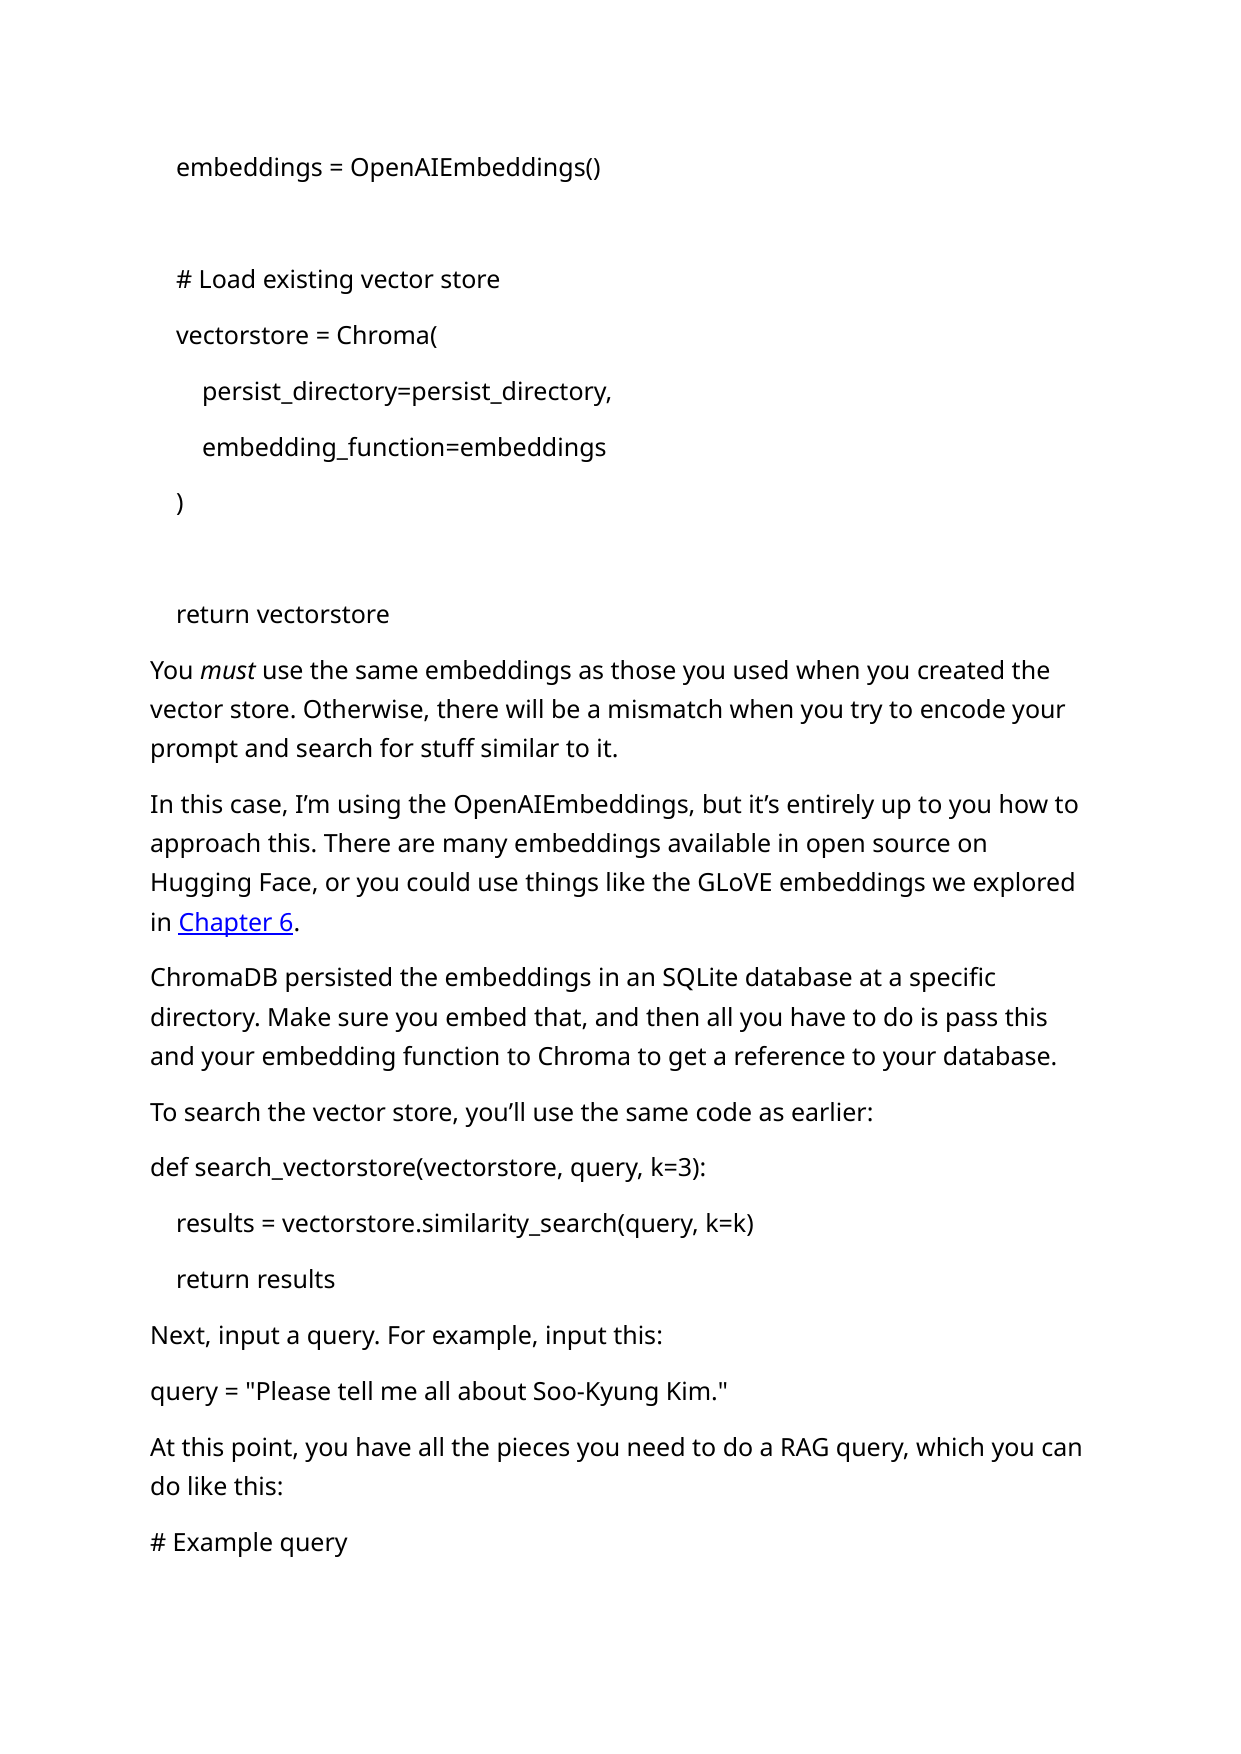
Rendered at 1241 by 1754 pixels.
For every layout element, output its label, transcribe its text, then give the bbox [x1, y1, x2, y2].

text results = vectorstore.similarity_search(query, k=k) [150, 1206, 1090, 1240]
text vectorstore = Chroma( [150, 317, 1090, 352]
text To search the vector store, you’ll use the same code as earlier: [150, 1094, 1090, 1128]
text # Load existing vector store [150, 262, 1090, 296]
text return vectorstore [150, 597, 1090, 631]
text persist_directory=persist_directory, [150, 373, 1090, 407]
text embeddings = OpenAIEmbeddings() [150, 150, 1090, 184]
text In this case, I’m using the OpenAIEmbeddings, but it’s entirely up to you how to approach this. There are many embeddings available in open source on Hugging Face, or you could use things like the GLoVE embeddings we explored in Chapter 6. [150, 787, 1090, 938]
text At this point, you have all the pieces you need to do a RAG query, which you can do like this: [150, 1429, 1090, 1502]
text ChromaDB persisted the embeddings in an SQLite database at a specific directory. Make sure you embed that, and then all you have to do is pass this and your embedding function to Chroma to get a reference to your database. [150, 960, 1090, 1072]
text # Example query [150, 1524, 1090, 1558]
text You must use the same embeddings as those you used when you created the vector store. Otherwise, there will be a mismatch when you try to encode your prompt and search for stuff similar to it. [150, 652, 1090, 765]
text Next, input a query. For example, input this: [150, 1317, 1090, 1352]
text def search_vectorstore(vectorstore, query, k=3): [150, 1150, 1090, 1184]
text return results [150, 1262, 1090, 1296]
text ) [150, 485, 1090, 519]
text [150, 1373, 1090, 1407]
text embedding_function=embeddings [150, 429, 1090, 463]
